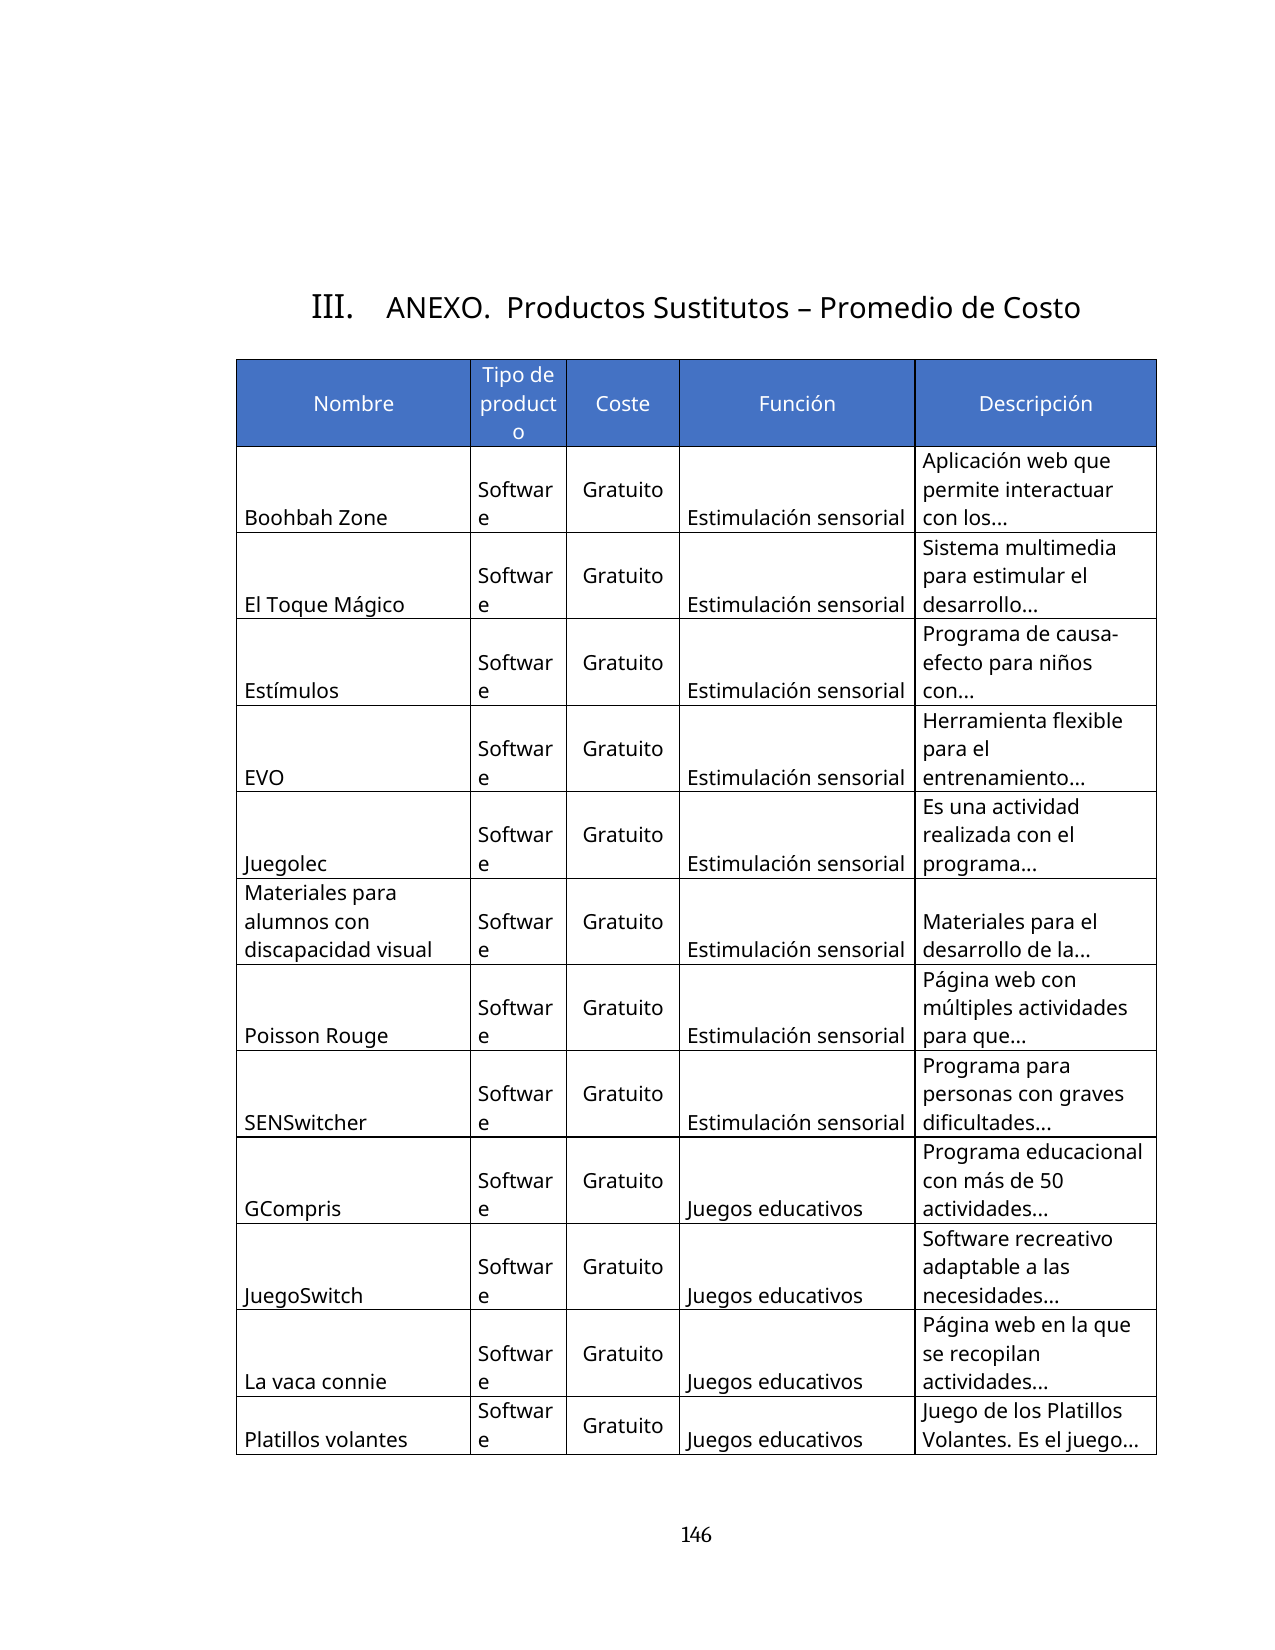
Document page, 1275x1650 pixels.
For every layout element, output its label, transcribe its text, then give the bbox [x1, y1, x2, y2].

table_cell Software [471, 533, 566, 618]
table_cell Software [471, 1224, 566, 1309]
table_cell Gratuito [567, 706, 679, 791]
table_cell Estimulación sensorial [680, 879, 914, 964]
table_cell Gratuito [567, 1397, 679, 1453]
table_cell Software [471, 706, 566, 791]
list ANEXO. Productos Sustitutos – Promedio de Costo [311, 283, 1157, 328]
table_cell Página web con múltiples actividades para que... [916, 965, 1156, 1050]
table_cell Juegos educativos [680, 1224, 914, 1309]
table_cell Software [471, 1138, 566, 1223]
table_cell Gratuito [567, 792, 679, 877]
table_cell Estimulación sensorial [680, 706, 914, 791]
table_cell Programa de causa-efecto para niños con... [916, 619, 1156, 705]
table_cell Gratuito [567, 879, 679, 964]
table_cell Juegos educativos [680, 1397, 914, 1453]
table_cell Estimulación sensorial [680, 447, 914, 532]
table_cell Sistema multimedia para estimular el desarrollo... [916, 533, 1156, 618]
table_cell Estimulación sensorial [680, 792, 914, 877]
table_cell EVO [237, 706, 470, 791]
table_header Función [680, 360, 914, 446]
table_cell JuegoSwitch [237, 1224, 470, 1309]
table_header Descripción [916, 360, 1156, 446]
table_cell Software [471, 619, 566, 705]
table_cell Programa educacional con más de 50 actividades... [916, 1138, 1156, 1223]
table_cell Gratuito [567, 1224, 679, 1309]
table_cell Juegos educativos [680, 1138, 914, 1223]
table_cell Materiales para alumnos con discapacidad visual [237, 879, 470, 964]
table_cell Software [471, 447, 566, 532]
table_cell Gratuito [567, 965, 679, 1050]
table_cell Gratuito [567, 1138, 679, 1223]
table_cell Herramienta flexible para el entrenamiento... [916, 706, 1156, 791]
table_cell Platillos volantes [237, 1397, 470, 1453]
table_cell SENSwitcher [237, 1051, 470, 1136]
table_cell GCompris [237, 1138, 470, 1223]
table_cell Poisson Rouge [237, 965, 470, 1050]
table_cell El Toque Mágico [237, 533, 470, 618]
table_header Coste [567, 360, 679, 446]
table_cell Software [471, 1310, 566, 1396]
table_header Nombre [237, 360, 470, 446]
table_cell Boohbah Zone [237, 447, 470, 532]
table_cell Estimulación sensorial [680, 533, 914, 618]
table_cell Gratuito [567, 1310, 679, 1396]
table_cell Juegolec [237, 792, 470, 877]
table_cell Estimulación sensorial [680, 619, 914, 705]
table_cell Software [471, 879, 566, 964]
table_cell Software [471, 965, 566, 1050]
table_cell Es una actividad realizada con el programa... [916, 792, 1156, 877]
table_cell Software [471, 1051, 566, 1136]
table_cell Gratuito [567, 1051, 679, 1136]
table_cell Estimulación sensorial [680, 965, 914, 1050]
table_cell Software [471, 1397, 566, 1453]
table_cell Juego de los Platillos Volantes. Es el juego... [916, 1397, 1156, 1453]
table_cell Software [471, 792, 566, 877]
table_cell Juegos educativos [680, 1310, 914, 1396]
table_header Tipo de producto [471, 360, 566, 446]
table_cell Materiales para el desarrollo de la... [916, 879, 1156, 964]
table_cell La vaca connie [237, 1310, 470, 1396]
table_cell Estímulos [237, 619, 470, 705]
table_cell Aplicación web que permite interactuar con los... [916, 447, 1156, 532]
table_cell Gratuito [567, 533, 679, 618]
table_cell Gratuito [567, 619, 679, 705]
table_cell Página web en la que se recopilan actividades... [916, 1310, 1156, 1396]
table_cell Software recreativo adaptable a las necesidades... [916, 1224, 1156, 1309]
table_cell Gratuito [567, 447, 679, 532]
table_cell Estimulación sensorial [680, 1051, 914, 1136]
table_cell Programa para personas con graves dificultades... [916, 1051, 1156, 1136]
